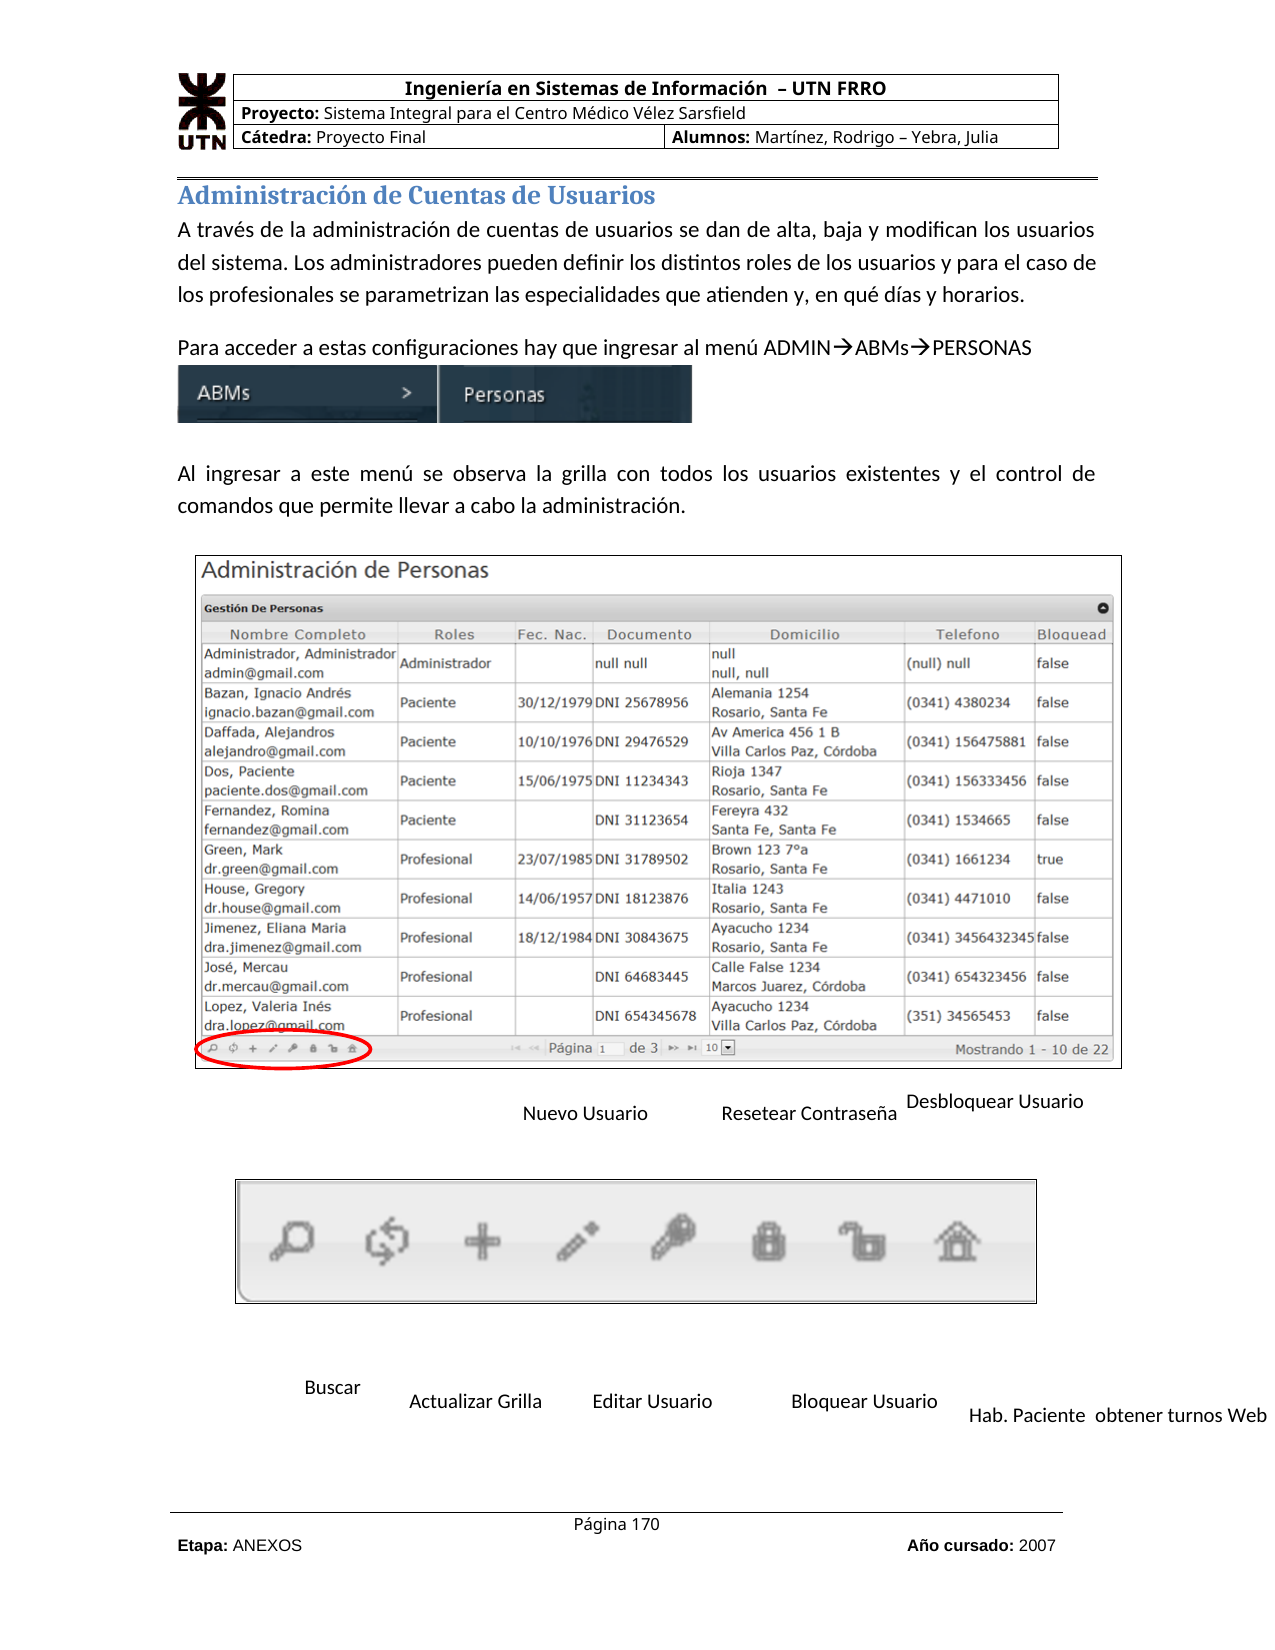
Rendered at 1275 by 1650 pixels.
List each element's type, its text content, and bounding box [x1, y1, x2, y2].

picture [236, 1180, 1036, 1303]
list Para acceder a estas configuraciones hay que ingresar al menú ADMINABMsPERSONAS [177, 333, 1098, 361]
text A través de la administración de cuentas de usuarios se dan de alta, baja y modifican los usuarios del sistema. Los administradores pueden definir los distintos roles de los usuarios y para el caso de los profesionales se parametrizan las especialidades que atienden y, en qué días y horarios. [177, 215, 1098, 308]
subtitle Administración de Cuentas de Usuarios [177, 180, 1098, 211]
picture [177, 73, 226, 150]
picture [196, 556, 1121, 1068]
picture [177, 365, 693, 423]
list Al ingresar a este menú se observa la grilla con todos los usuarios existentes y el control de comandos que permite llevar a cabo la administración. [177, 459, 1098, 519]
picture [199, 1032, 368, 1066]
picture [196, 1055, 233, 1068]
